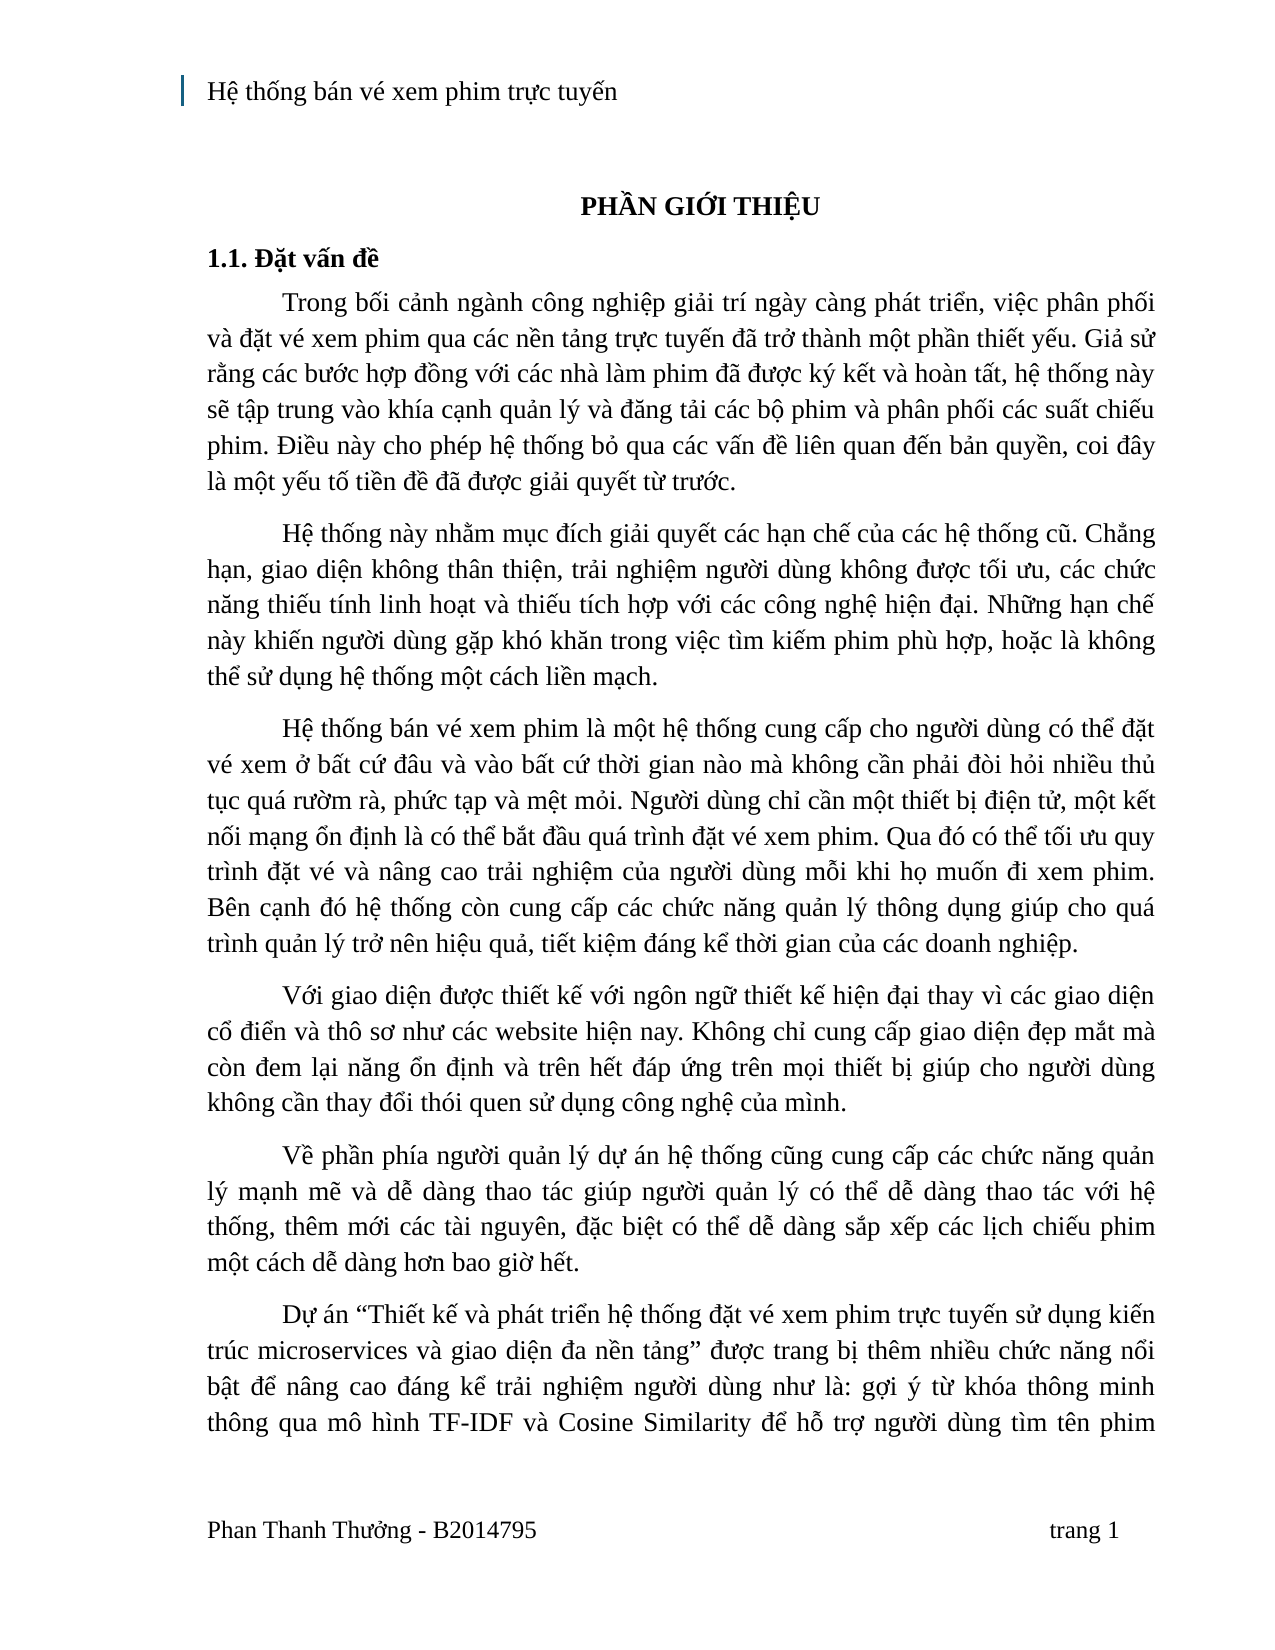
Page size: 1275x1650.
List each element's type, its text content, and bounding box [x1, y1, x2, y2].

text Hệ thống này nhằm mục đích giải quyết các hạn chế của các hệ thống cũ. Chẳng hạn, giao diện không thân thiện, trải nghiệm người dùng không được tối ưu, các chức năng thiếu tính linh hoạt và thiếu tích hợp với các công nghệ hiện đại. Những hạn chế này khiến người dùng gặp khó khăn trong việc tìm kiếm phim phù hợp, hoặc là không thể sử dụng hệ thống một cách liền mạch. [207, 517, 1157, 691]
subtitle PHẦN GIỚI THIỆU [244, 190, 1157, 221]
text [207, 1298, 1157, 1437]
text Trong bối cảnh ngành công nghiệp giải trí ngày càng phát triển, việc phân phối và đặt vé xem phim qua các nền tảng trực tuyến đã trở thành một phần thiết yếu. Giả sử rằng các bước hợp đồng với các nhà làm phim đã được ký kết và hoàn tất, hệ thống này sẽ tập trung vào khía cạnh quản lý và đăng tải các bộ phim và phân phối các suất chiếu phim. Điều này cho phép hệ thống bỏ qua các vấn đề liên quan đến bản quyền, coi đây là một yếu tố tiền đề đã được giải quyết từ trước. [207, 286, 1157, 496]
text Về phần phía người quản lý dự án hệ thống cũng cung cấp các chức năng quản lý mạnh mẽ và dễ dàng thao tác giúp người quản lý có thể dễ dàng thao tác với hệ thống, thêm mới các tài nguyên, đặc biệt có thể dễ dàng sắp xếp các lịch chiếu phim một cách dễ dàng hơn bao giờ hết. [207, 1139, 1157, 1277]
text Hệ thống bán vé xem phim là một hệ thống cung cấp cho người dùng có thể đặt vé xem ở bất cứ đâu và vào bất cứ thời gian nào mà không cần phải đòi hỏi nhiều thủ tục quá rườm rà, phức tạp và mệt mỏi. Người dùng chỉ cần một thiết bị điện tử, một kết nối mạng ổn định là có thể bắt đầu quá trình đặt vé xem phim. Qua đó có thể tối ưu quy trình đặt vé và nâng cao trải nghiệm của người dùng mỗi khi họ muốn đi xem phim. Bên cạnh đó hệ thống còn cung cấp các chức năng quản lý thông dụng giúp cho quá trình quản lý trở nên hiệu quả, tiết kiệm đáng kể thời gian của các doanh nghiệp. [207, 712, 1157, 958]
text Với giao diện được thiết kế với ngôn ngữ thiết kế hiện đại thay vì các giao diện cổ điển và thô sơ như các website hiện nay. Không chỉ cung cấp giao diện đẹp mắt mà còn đem lại năng ổn định và trên hết đáp ứng trên mọi thiết bị giúp cho người dùng không cần thay đổi thói quen sử dụng công nghệ của mình. [207, 979, 1157, 1118]
subtitle Đặt vấn đề [207, 242, 1157, 273]
